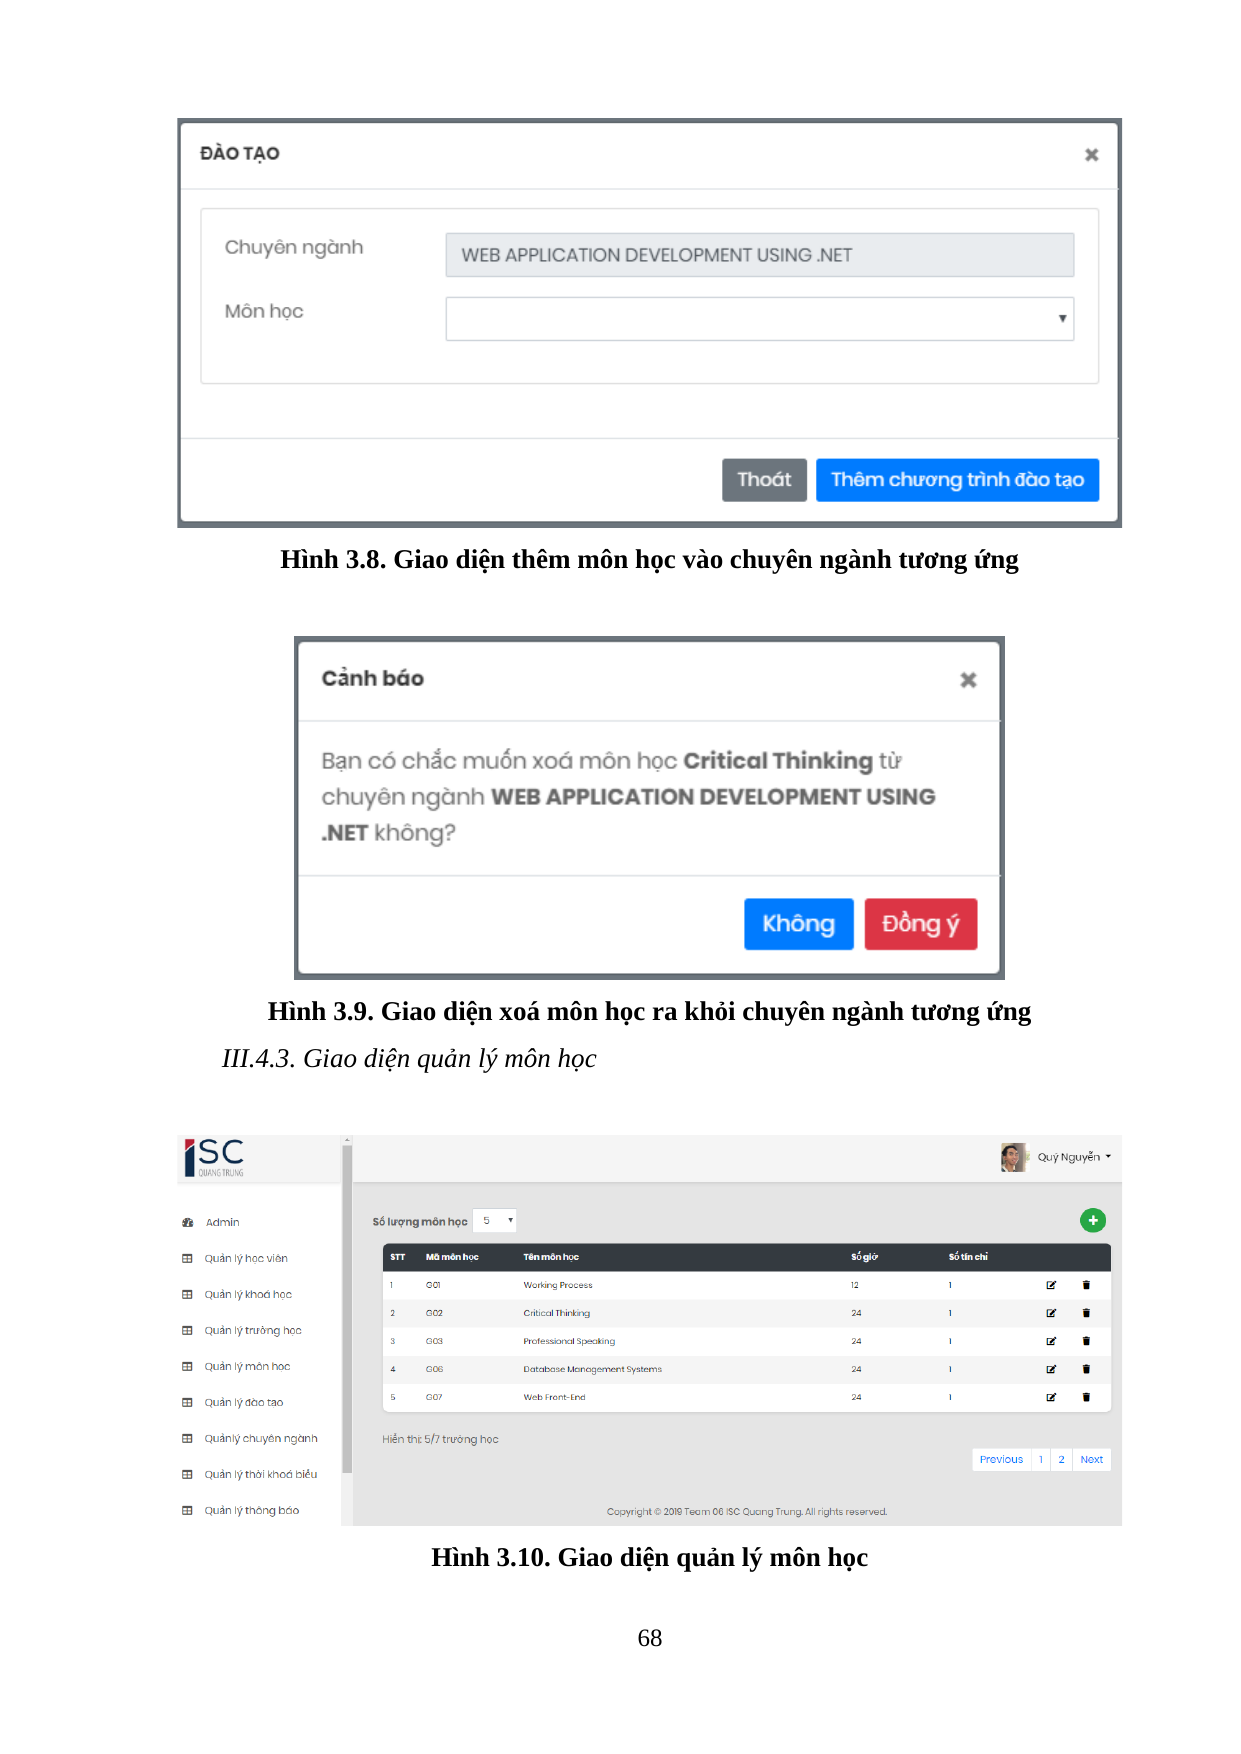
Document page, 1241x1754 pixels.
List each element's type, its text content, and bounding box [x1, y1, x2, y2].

text Hình 3.9. Giao diện xoá môn học ra khỏi chuyên ngành tương ứng [177, 996, 1122, 1027]
text Hình 3.10. Giao diện quản lý môn học [177, 1541, 1122, 1572]
picture [294, 636, 1005, 980]
picture [177, 118, 1123, 528]
picture [177, 1135, 1123, 1526]
text Hình 3.8. Giao diện thêm môn học vào chuyên ngành tương ứng [177, 543, 1122, 574]
text III.4.3. Giao diện quản lý môn học [177, 1042, 1122, 1073]
